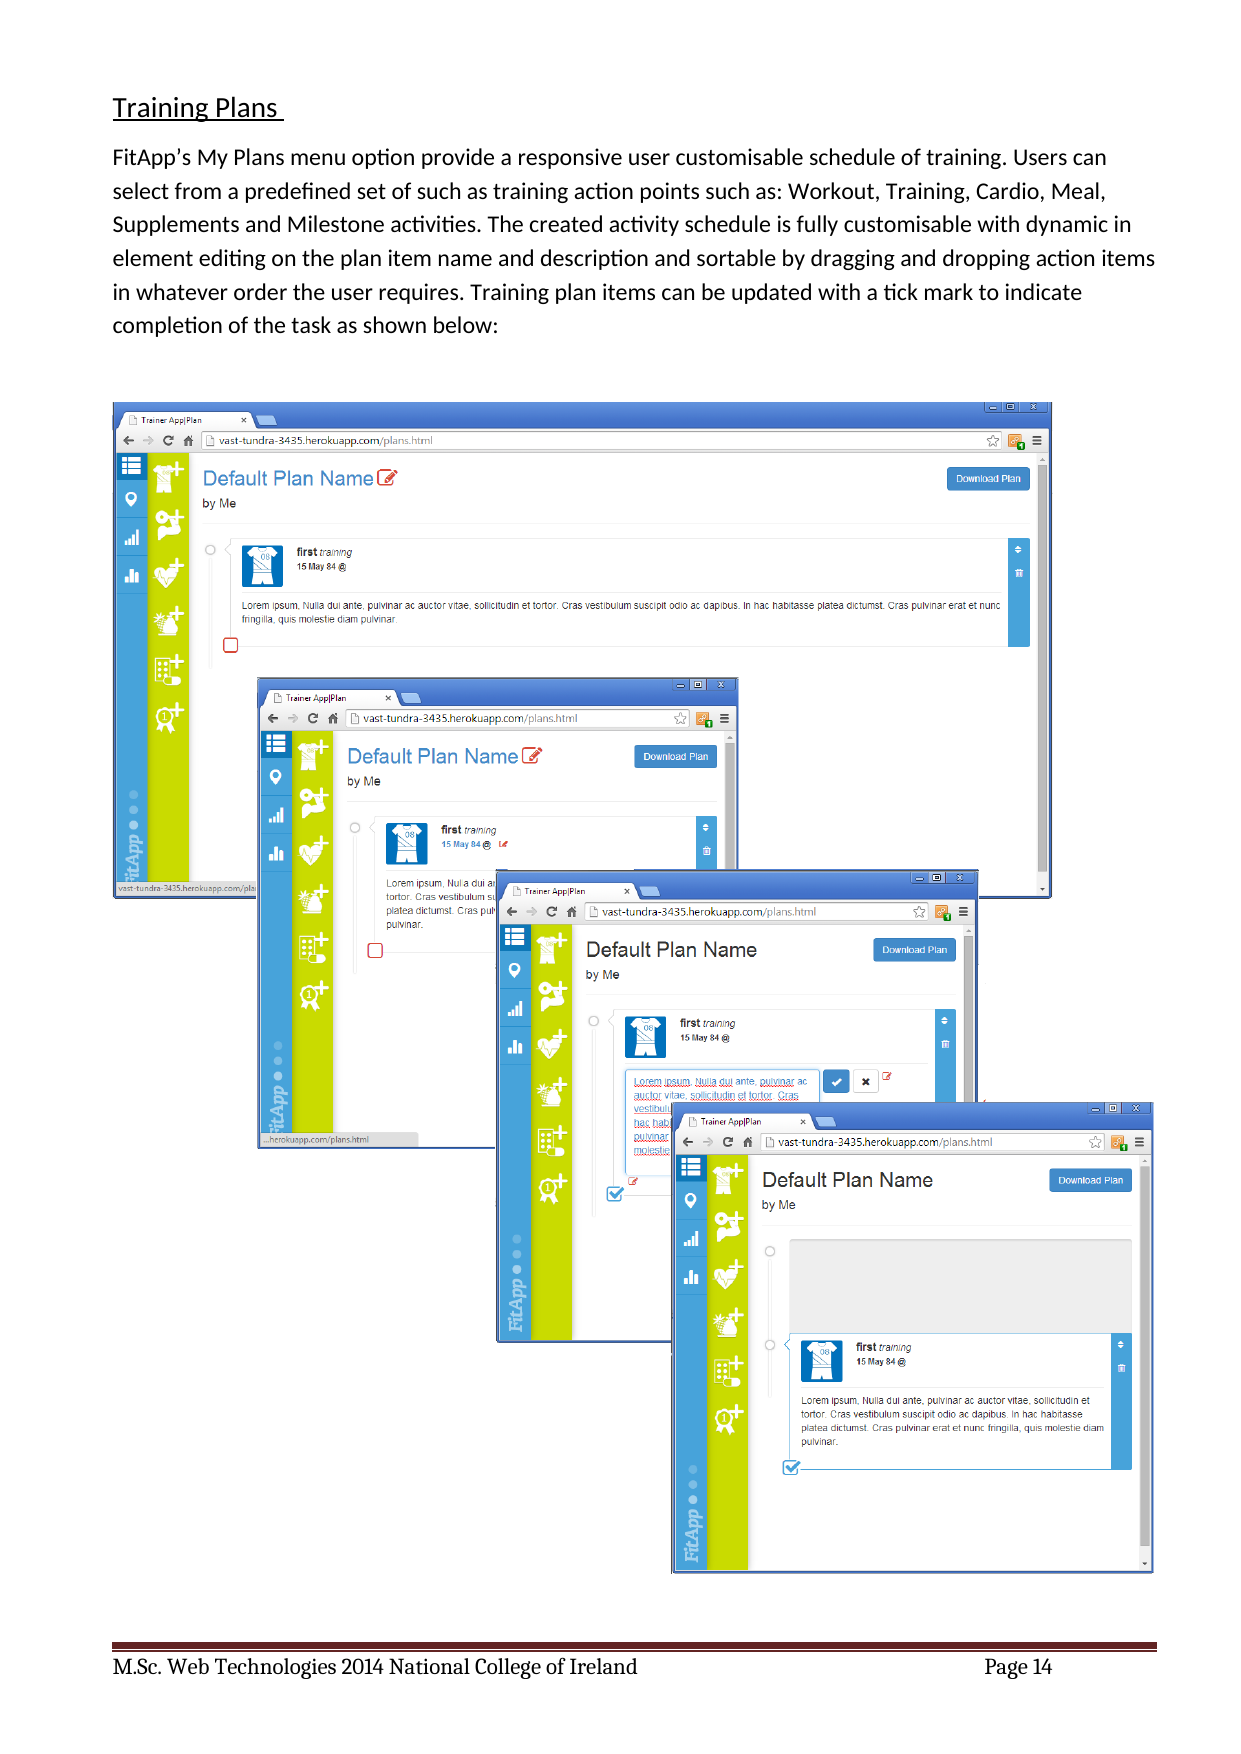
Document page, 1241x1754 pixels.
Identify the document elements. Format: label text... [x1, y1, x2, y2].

text FitApp’s My Plans menu option provide a responsive user customisable schedule of training. Users can select from a predefined set of such as training action points such as: Workout, Training, Cardio, Meal, Supplements and Milestone activities. The created activity schedule is fully customisable with dynamic in element editing on the plan item name and description and sortable by dragging and dropping action items in whatever order the user requires. Training plan items can be updated with a tick mark to indicate completion of the task as shown below: [112, 142, 1157, 339]
text Training Plans [112, 89, 1157, 124]
picture [112, 402, 1158, 1576]
